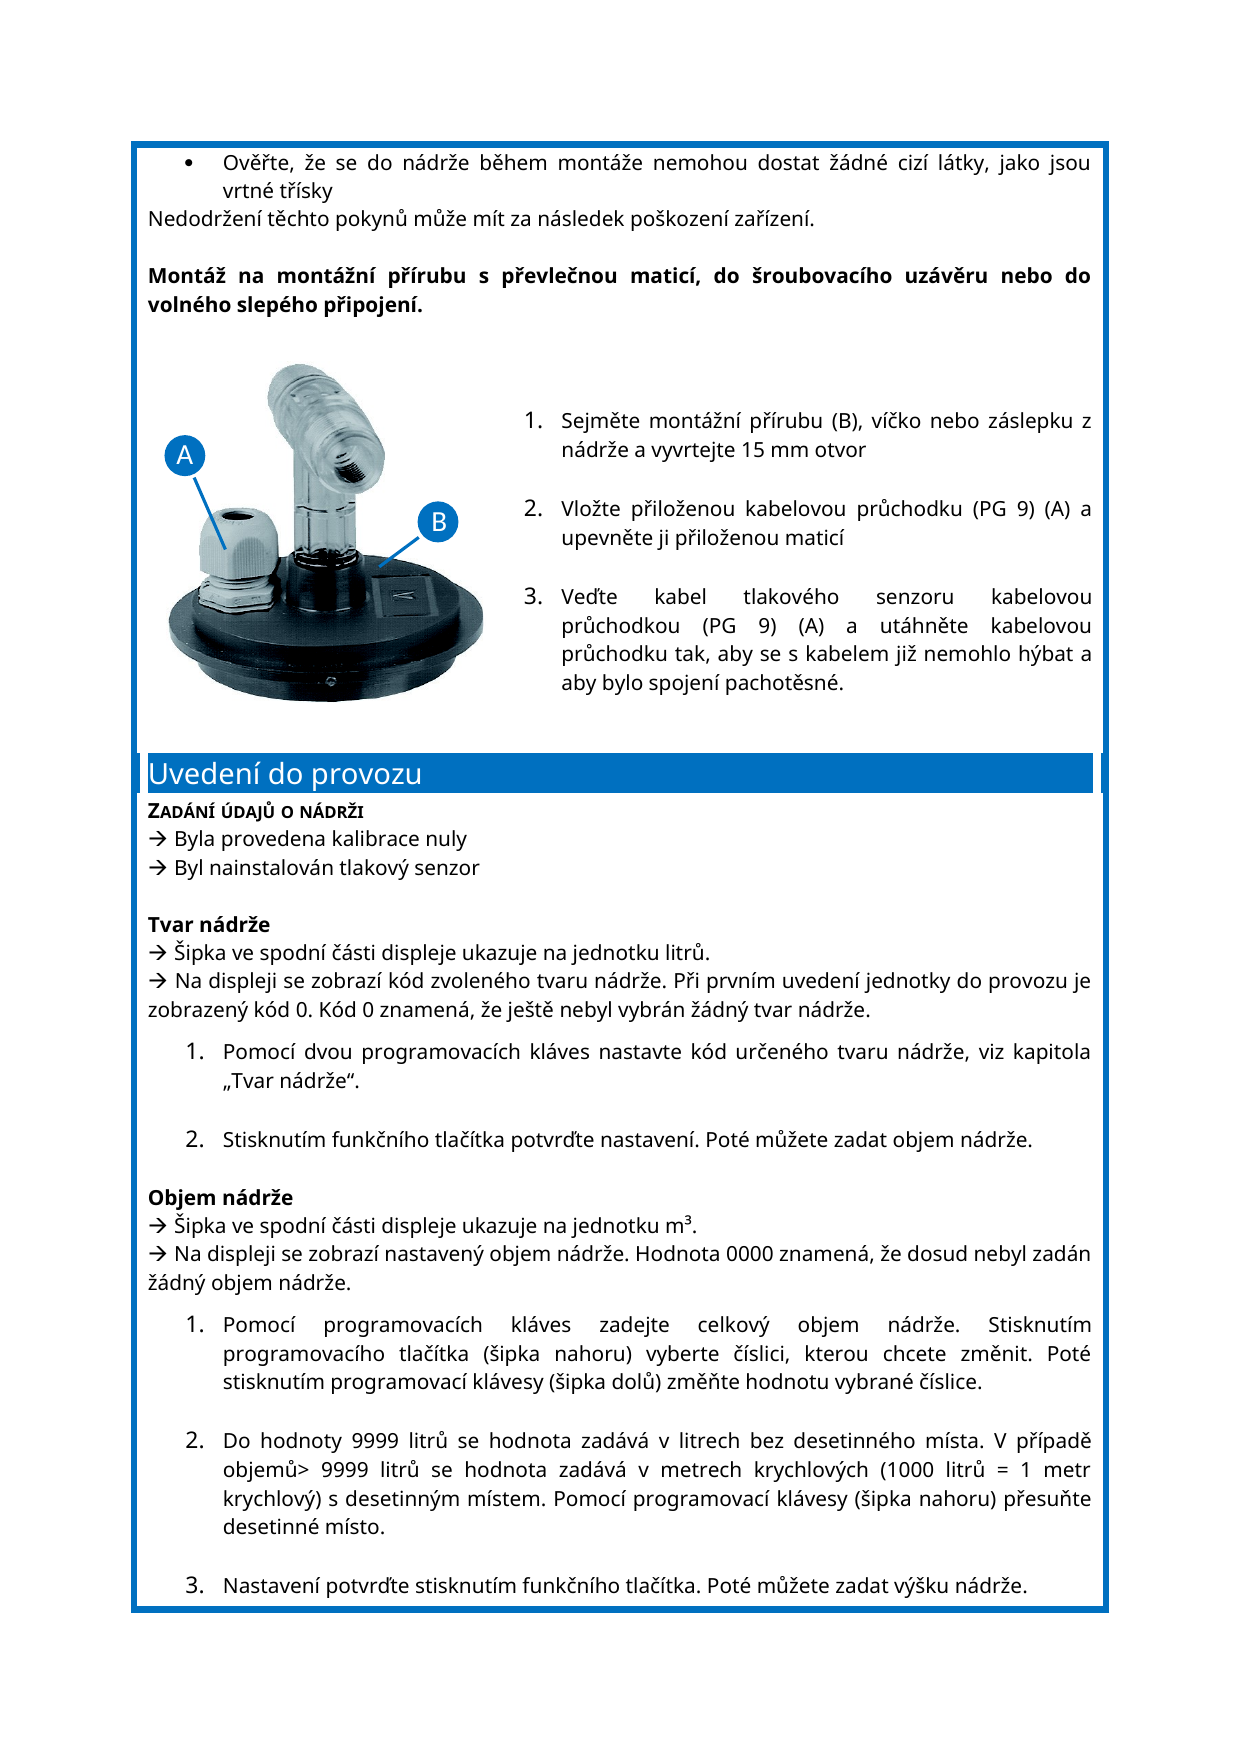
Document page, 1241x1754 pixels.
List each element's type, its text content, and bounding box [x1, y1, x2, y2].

text Šipka ve spodní části displeje ukazuje na jednotku litrů. [148, 938, 1093, 967]
list Veďte kabel tlakového senzoru kabelovou průchodkou (PG 9) (A) a utáhněte kabelovou průchodku tak, aby se s kabelem již nemohlo hýbat a aby bylo spojení pachotěsné. [524, 580, 1093, 696]
text Na displeji se zobrazí kód zvoleného tvaru nádrže. Při prvním uvedení jednotky do provozu je zobrazený kód 0. Kód 0 znamená, že ještě nebyl vybrán žádný tvar nádrže. [148, 967, 1093, 1023]
list Pomocí dvou programovacích kláves nastavte kód určeného tvaru nádrže, viz kapitola „Tvar nádrže“. [185, 1035, 1093, 1094]
text Uvedení do provozu [148, 753, 1093, 793]
text Tvar nádrže [148, 910, 1093, 938]
list Pomocí programovacích kláves zadejte celkový objem nádrže. Stisknutím programovacího tlačítka (šipka nahoru) vyberte číslici, kterou chcete změnit. Poté stisknutím programovací klávesy (šipka dolů) změňte hodnotu vybrané číslice. [185, 1308, 1093, 1396]
text Šipka ve spodní části displeje ukazuje na jednotku m³. [148, 1211, 1093, 1239]
list Vložte přiloženou kabelovou průchodku (PG 9) (A) a upevněte ji přiloženou maticí [524, 492, 1093, 551]
text Montáž na montážní přírubu s převlečnou maticí, do šroubovacího uzávěru nebo do volného slepého připojení. [148, 261, 1093, 318]
text Nedodržení těchto pokynů může mít za následek poškození zařízení. [148, 204, 1093, 233]
list Stisknutím funkčního tlačítka potvrďte nastavení. Poté můžete zadat objem nádrže. [185, 1123, 1093, 1154]
text Byl nainstalován tlakový senzor [148, 853, 1093, 881]
text Na displeji se zobrazí nastavený objem nádrže. Hodnota 0000 znamená, že dosud nebyl zadán žádný objem nádrže. [148, 1239, 1093, 1296]
list Do hodnoty 9999 litrů se hodnota zadává v litrech bez desetinného místa. V případě objemů> 9999 litrů se hodnota zadává v metrech krychlových (1000 litrů = 1 metr krychlový) s desetinným místem. Pomocí programovací klávesy (šipka nahoru) přesuňte desetinné místo. [185, 1424, 1093, 1541]
list Sejměte montážní přírubu (B), víčko nebo záslepku z nádrže a vyvrtejte 15 mm otvor [524, 403, 1093, 463]
text Zadání údajů o nádrži [148, 796, 1093, 824]
text Byla provedena kalibrace nuly [148, 824, 1093, 853]
text Objem nádrže [148, 1183, 1093, 1211]
picture [166, 361, 487, 703]
list Nastavení potvrďte stisknutím funkčního tlačítka. Poté můžete zadat výšku nádrže. [185, 1569, 1093, 1601]
list Ověřte, že se do nádrže během montáže nemohou dostat žádné cizí látky, jako jsou vrtné třísky [185, 148, 1093, 204]
